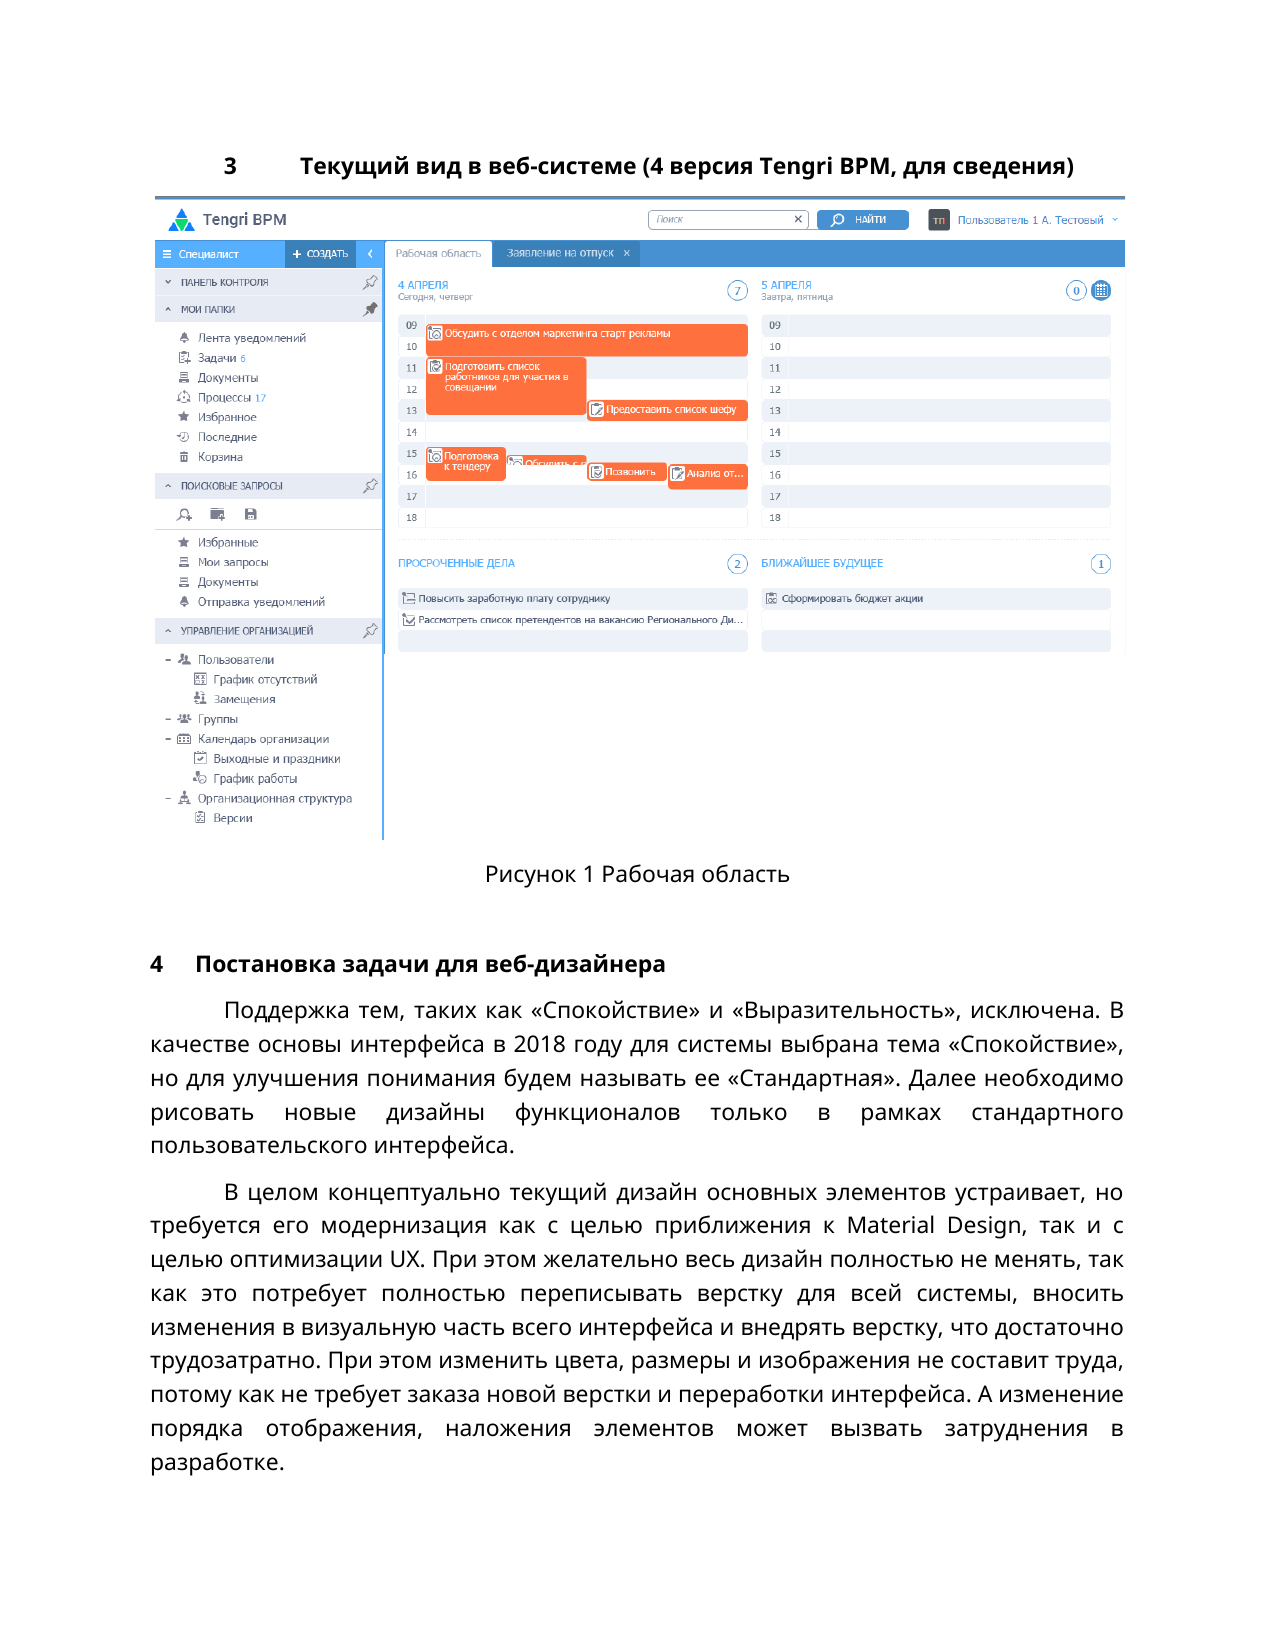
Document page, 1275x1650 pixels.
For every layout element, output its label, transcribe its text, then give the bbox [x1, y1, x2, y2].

text Поддержка тем, таких как «Спокойствие» и «Выразительность», исключена. В качестве основы интерфейса в 2018 году для системы выбрана тема «Спокойствие», но для улучшения понимания будем называть ее «Стандартная». Далее необходимо рисовать новые дизайны функционалов только в рамках стандартного пользовательского интерфейса. [150, 994, 1125, 1161]
subtitle Постановка задачи для веб-дизайнера [150, 948, 1125, 979]
picture [150, 196, 1125, 844]
subtitle Текущий вид в веб-системе (4 версия Tengri BPM, для сведения) [150, 150, 1125, 181]
text В целом концептуально текущий дизайн основных элементов устраивает, но требуется его модернизация как с целью приближения к Material Design, так и с целью оптимизации UX. При этом желательно весь дизайн полностью не менять, так как это потребует полностью переписывать верстку для всей системы, вносить изменения в визуальную часть всего интерфейса и внедрять верстку, что достаточно трудозатратно. При этом изменить цвета, размеры и изображения не составит труда, потому как не требует заказа новой верстки и переработки интерфейса. А изменение порядка отображения, наложения элементов может вызвать затруднения в разработке. [150, 1176, 1125, 1477]
